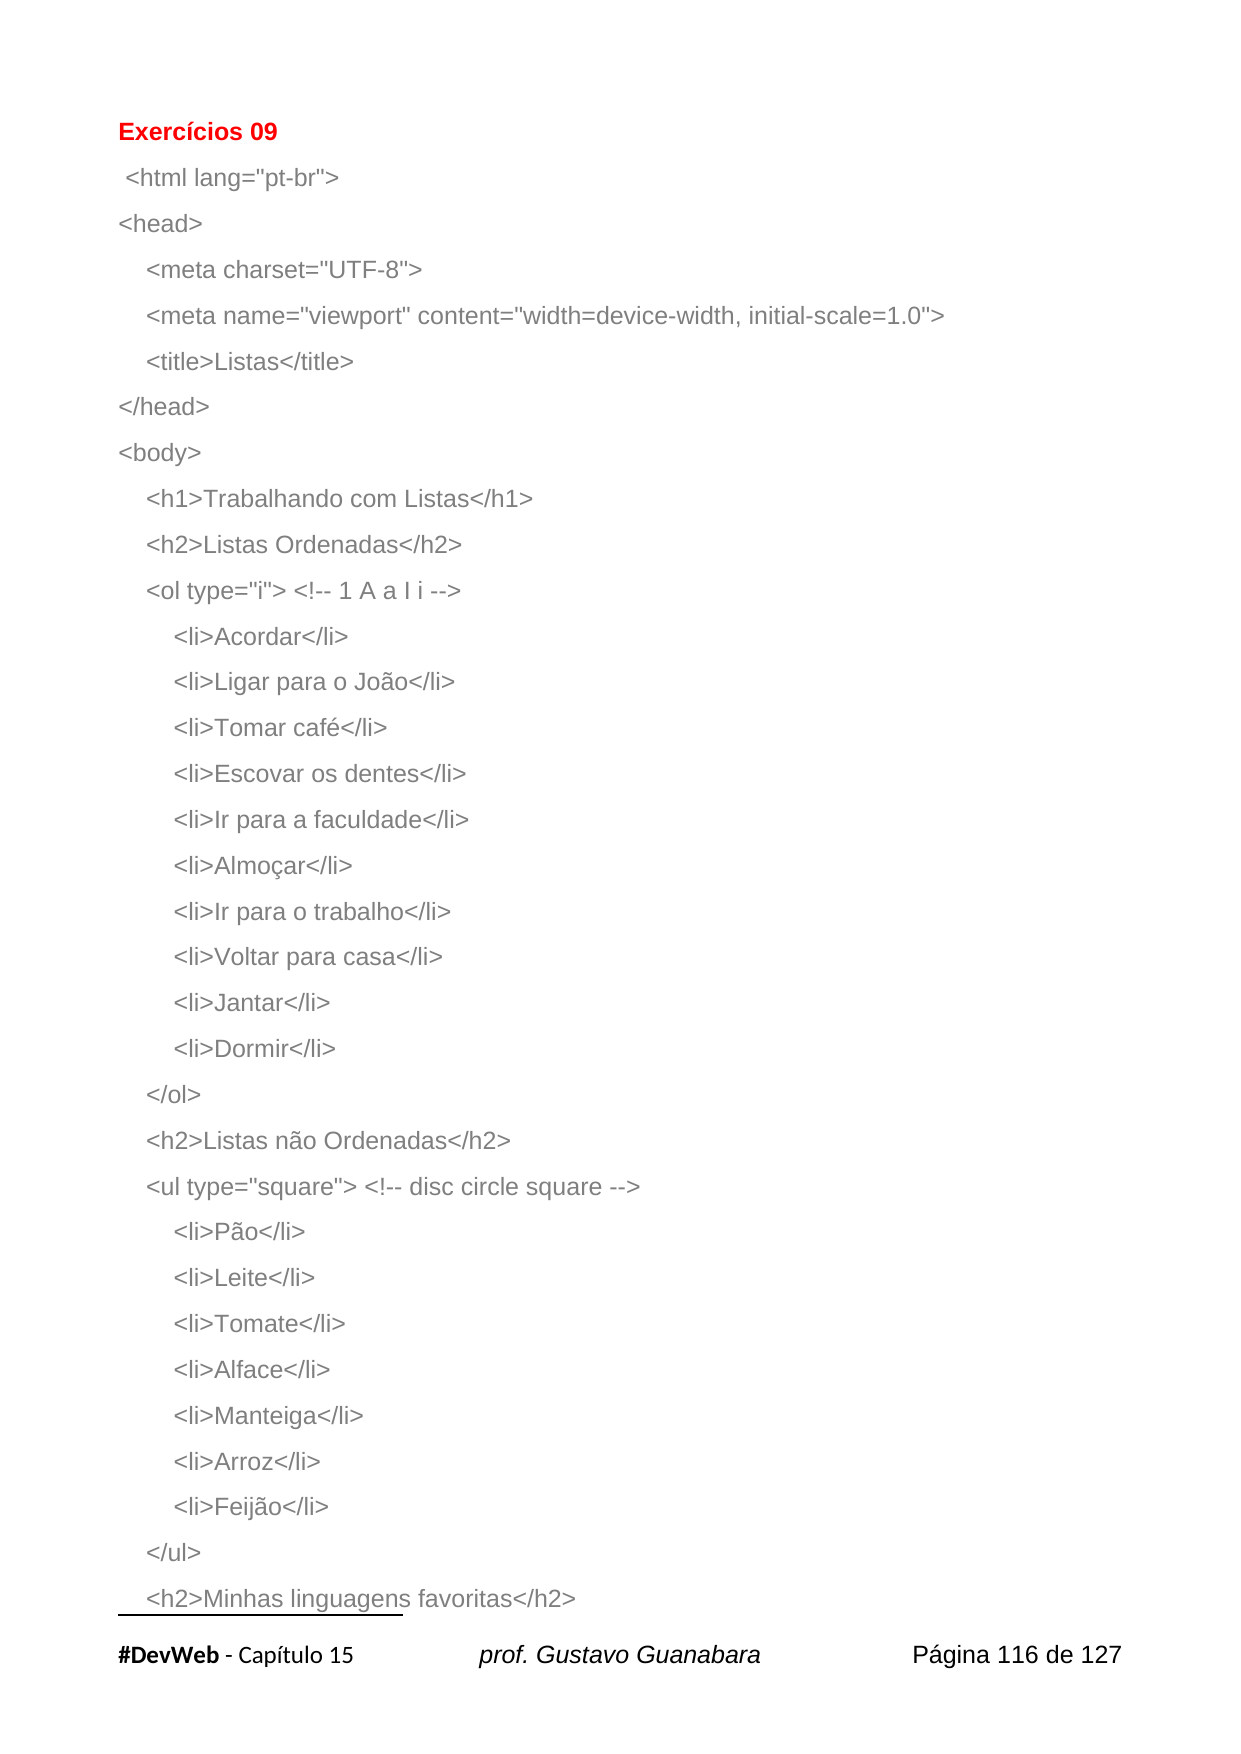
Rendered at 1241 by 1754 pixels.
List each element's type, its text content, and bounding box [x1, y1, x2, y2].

text <li>Manteiga</li> [118, 1401, 1122, 1429]
text <body> [118, 438, 1122, 467]
text </head> [118, 392, 1122, 421]
text <meta charset="UTF-8"> [118, 255, 1122, 283]
text <h2>Minhas linguagens favoritas</h2> [118, 1584, 1122, 1613]
text <li>Acordar</li> [118, 621, 1122, 650]
text <ol type="i"> <!-- 1 A a I i --> [118, 576, 1122, 604]
text <li>Feijão</li> [118, 1492, 1122, 1521]
text <meta name="viewport" content="width=device-width, initial-scale=1.0"> [118, 301, 1122, 329]
text <li>Tomate</li> [118, 1309, 1122, 1338]
text <head> [118, 209, 1122, 238]
text <h2>Listas não Ordenadas</h2> [118, 1126, 1122, 1154]
text <title>Listas</title> [118, 346, 1122, 375]
text <li>Jantar</li> [118, 988, 1122, 1017]
text <h1>Trabalhando com Listas</h1> [118, 484, 1122, 513]
text <li>Arroz</li> [118, 1446, 1122, 1475]
text </ol> [118, 1080, 1122, 1108]
text <li>Dormir</li> [118, 1034, 1122, 1063]
text <li>Pão</li> [118, 1217, 1122, 1246]
text <li>Ligar para o João</li> [118, 667, 1122, 696]
text <li>Alface</li> [118, 1355, 1122, 1383]
text <h2>Listas Ordenadas</h2> [118, 530, 1122, 558]
text <html lang="pt-br"> [118, 163, 1122, 192]
text </ul> [118, 1538, 1122, 1567]
text <li>Ir para o trabalho</li> [118, 896, 1122, 925]
text <li>Leite</li> [118, 1263, 1122, 1292]
text <li>Tomar café</li> [118, 713, 1122, 742]
text <li>Escovar os dentes</li> [118, 759, 1122, 788]
text <li>Ir para a faculdade</li> [118, 805, 1122, 833]
text Exercícios 09 [118, 117, 1122, 146]
text <ul type="square"> <!-- disc circle square --> [118, 1171, 1122, 1200]
text <li>Voltar para casa</li> [118, 942, 1122, 971]
text <li>Almoçar</li> [118, 851, 1122, 879]
